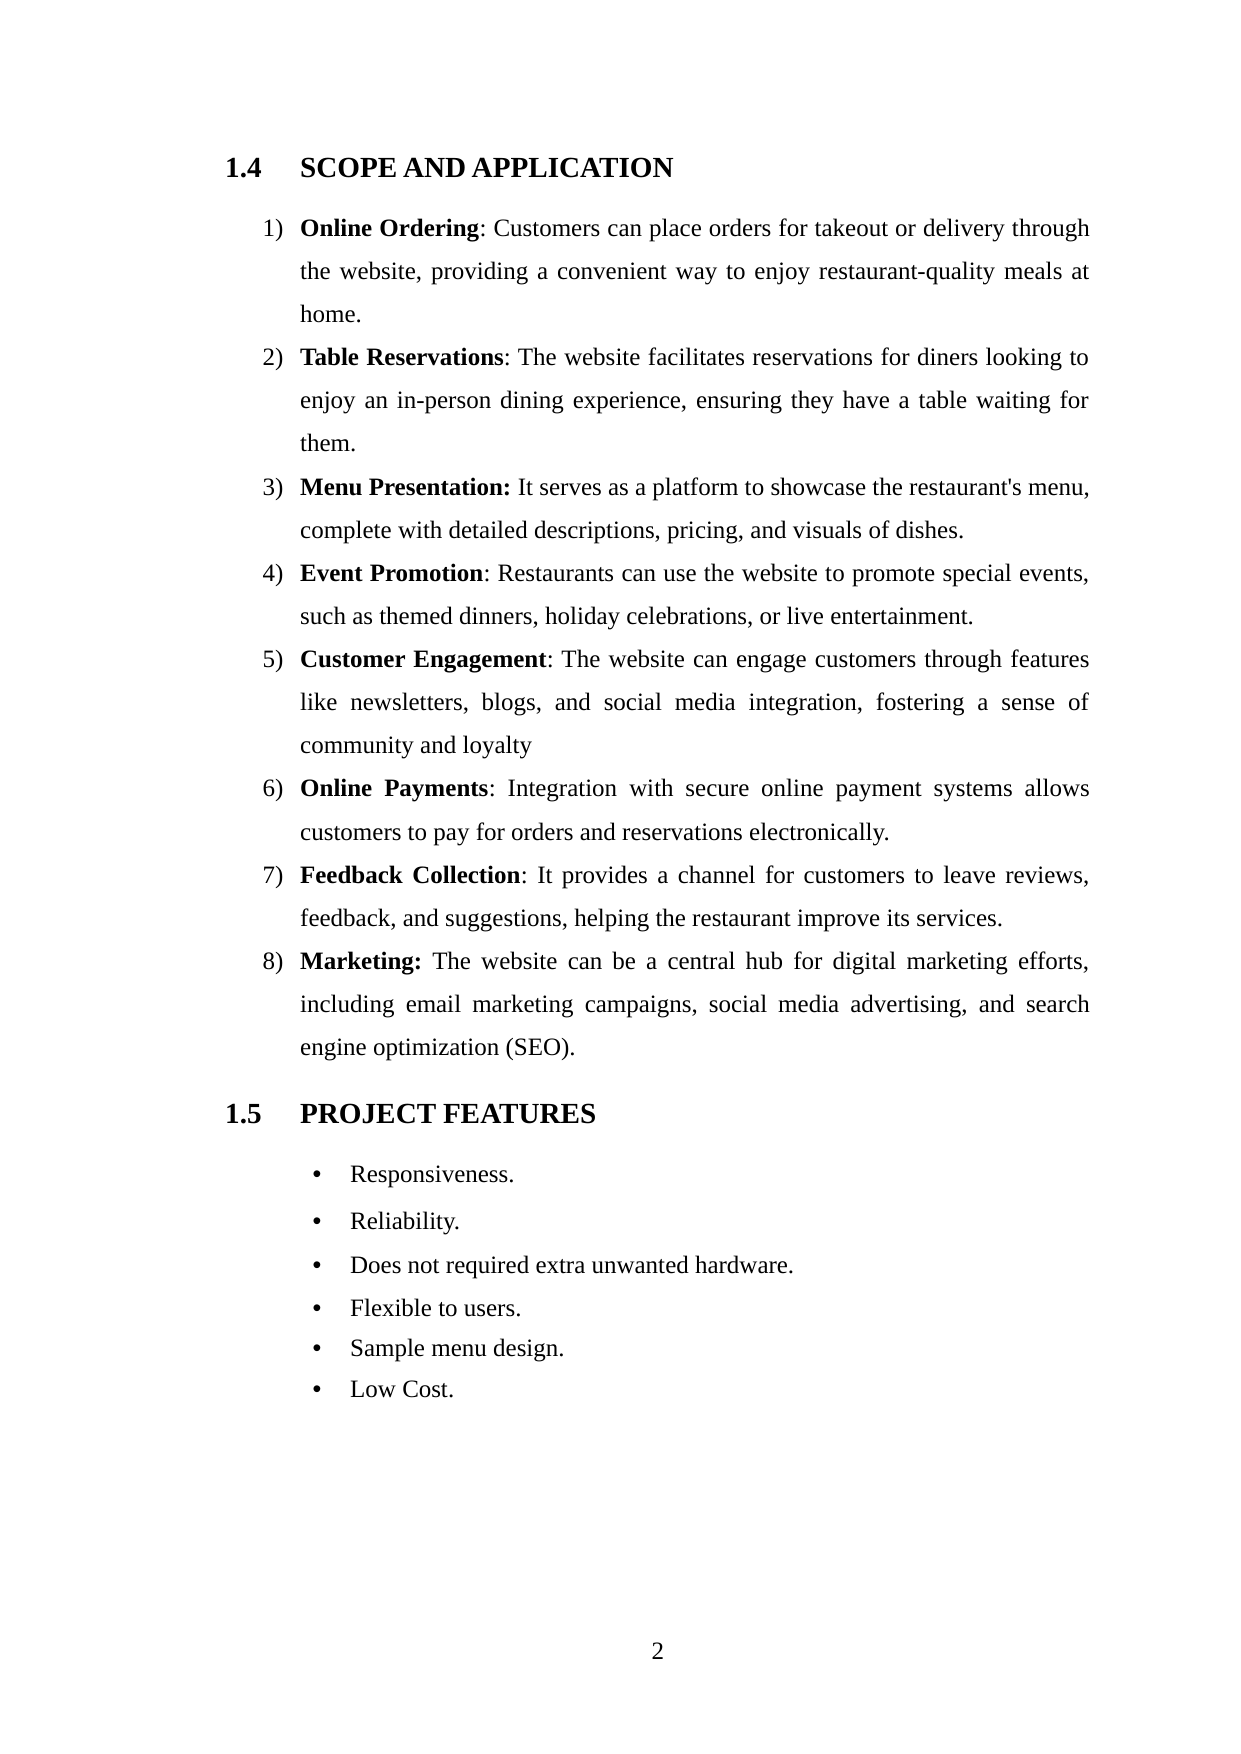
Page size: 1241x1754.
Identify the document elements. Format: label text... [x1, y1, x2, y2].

list Menu Presentation: It serves as a platform to showcase the restaurant's menu, complete with detailed descriptions, pricing, and visuals of dishes. [262, 472, 1090, 543]
list Reliability. [312, 1206, 1090, 1235]
list Customer Engagement: The website can engage customers through features like newsletters, blogs, and social media integration, fostering a sense of community and loyalty [262, 644, 1090, 759]
list Low Cost. [312, 1374, 1090, 1403]
subtitle SCOPE AND APPLICATION [225, 150, 1090, 183]
list Online Payments: Integration with secure online payment systems allows customers to pay for orders and reservations electronically. [262, 773, 1090, 845]
list Responsiveness. [312, 1159, 1090, 1188]
subtitle PROJECT FEATURES [225, 1096, 1090, 1130]
list Table Reservations: The website facilitates reservations for diners looking to enjoy an in-person dining experience, ensuring they have a table waiting for them. [262, 342, 1090, 457]
list Marketing: The website can be a central hub for digital marketing efforts, including email marketing campaigns, social media advertising, and search engine optimization (SEO). [262, 946, 1090, 1061]
list Online Ordering: Customers can place orders for takeout or delivery through the website, providing a convenient way to enjoy restaurant-quality meals at home. [262, 213, 1090, 328]
list Flexible to users. [312, 1293, 1090, 1322]
list Event Promotion: Restaurants can use the website to promote special events, such as themed dinners, holiday celebrations, or live entertainment. [262, 558, 1090, 630]
list Feedback Collection: It provides a channel for customers to leave reviews, feedback, and suggestions, helping the restaurant improve its services. [262, 860, 1090, 932]
list Does not required extra unwanted hardware. [312, 1249, 1090, 1278]
list Sample menu design. [312, 1333, 1090, 1362]
